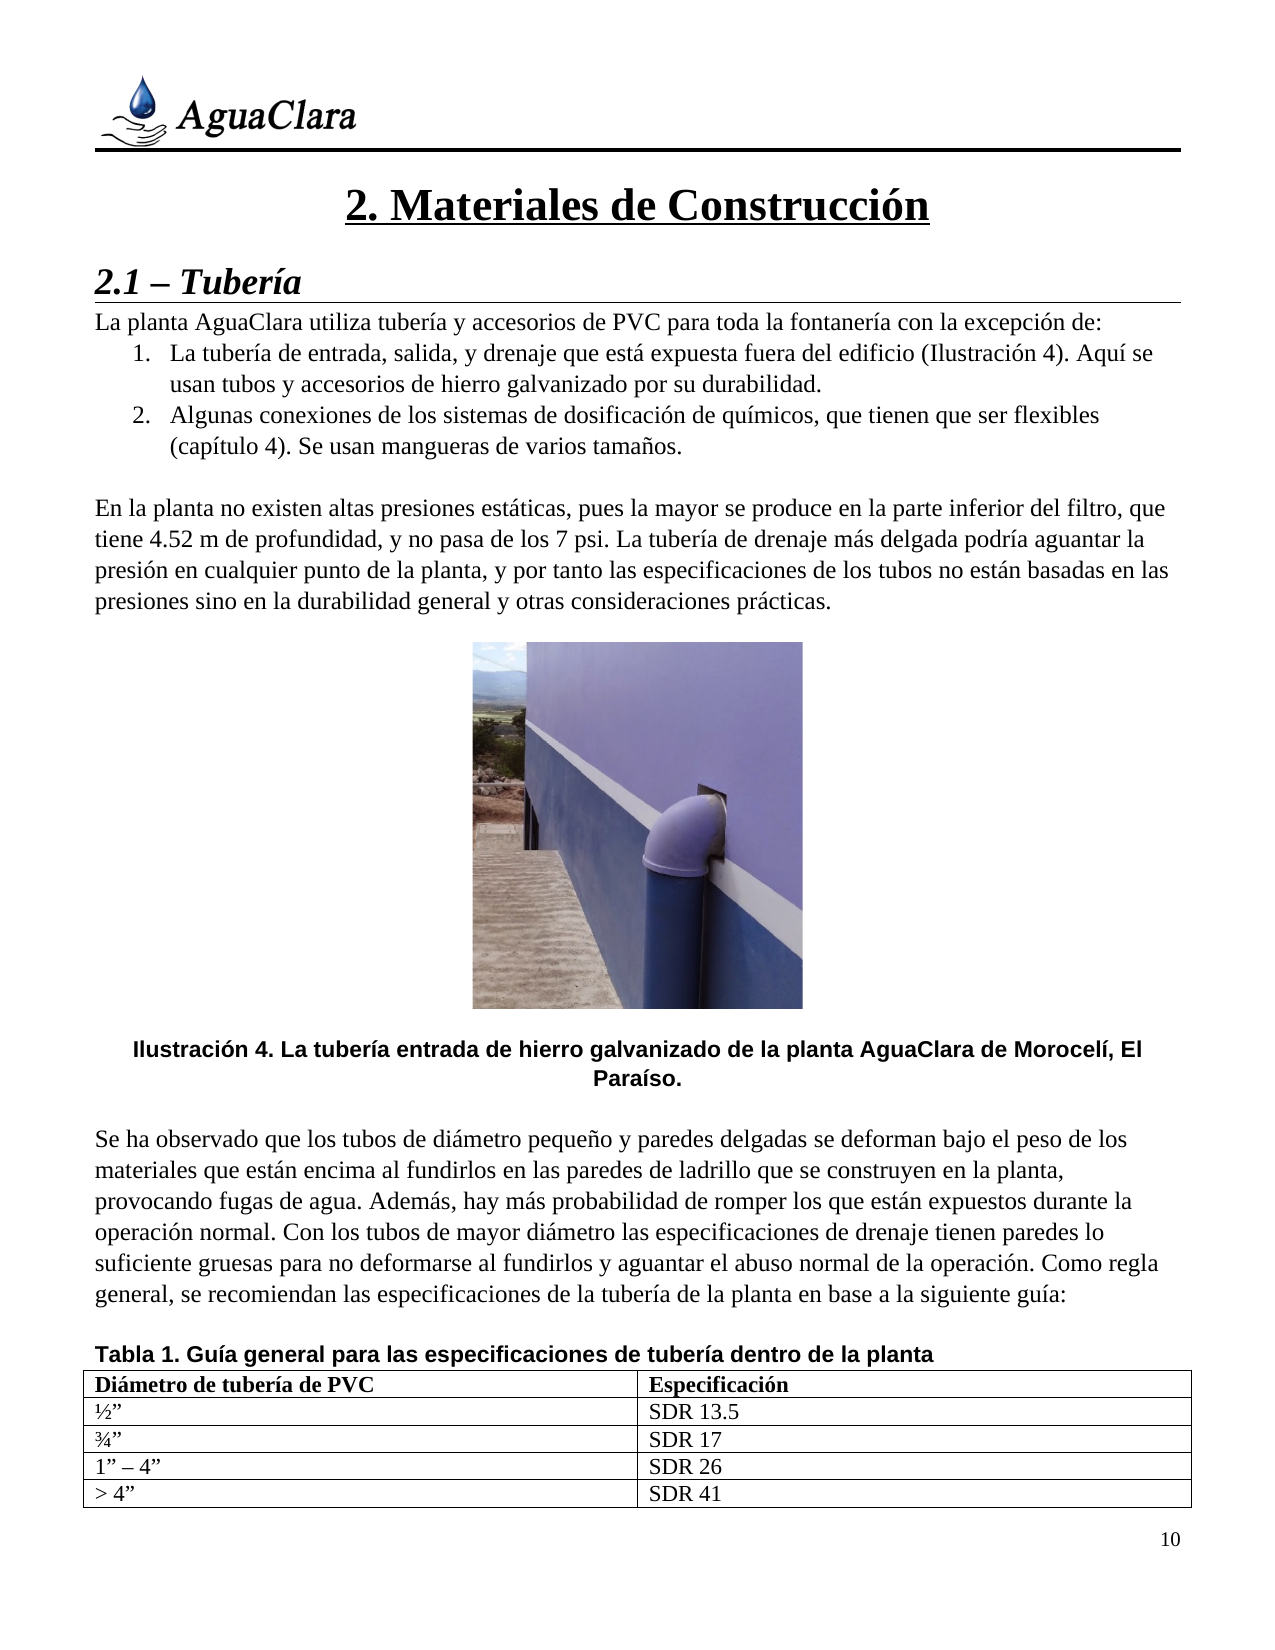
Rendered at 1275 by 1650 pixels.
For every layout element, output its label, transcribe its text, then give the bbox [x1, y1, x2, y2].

list La tubería de entrada, salida, y drenaje que está expuesta fuera del edificio (Ilustración 4). Aquí se usan tubos y accesorios de hierro galvanizado por su durabilidad. [132, 338, 1181, 398]
text Se ha observado que los tubos de diámetro pequeño y paredes delgadas se deforman bajo el peso de los materiales que están encima al fundirlos en las paredes de ladrillo que se construyen en la planta, provocando fugas de agua. Además, hay más probabilidad de romper los que están expuestos durante la operación normal. Con los tubos de mayor diámetro las especificaciones de drenaje tienen paredes lo suficiente gruesas para no deformarse al fundirlos y aguantar el abuso normal de la operación. Como regla general, se recomiendan las especificaciones de la tubería de la planta en base a la siguiente guía: [94, 1124, 1181, 1308]
table_cell > 4” [84, 1480, 637, 1507]
picture [472, 642, 803, 1009]
list Algunas conexiones de los sistemas de dosificación de químicos, que tienen que ser flexibles (capítulo 4). Se usan mangueras de varios tamaños. [132, 400, 1181, 460]
picture [94, 75, 373, 148]
text Tabla 1. Guía general para las especificaciones de tubería dentro de la planta [94, 1341, 1181, 1368]
table_cell SDR 26 [638, 1453, 1191, 1479]
table_cell 1” – 4” [84, 1453, 637, 1479]
text La planta AguaClara utiliza tubería y accesorios de PVC para toda la fontanería con la excepción de: [94, 307, 1181, 336]
table_cell SDR 17 [638, 1426, 1191, 1452]
table_cell SDR 41 [638, 1480, 1191, 1507]
table_cell SDR 13.5 [638, 1398, 1191, 1424]
subtitle . Materiales de Construcción [94, 177, 1181, 230]
text En la planta no existen altas presiones estáticas, pues la mayor se produce en la parte inferior del filtro, que tiene 4.52 m de profundidad, y no pasa de los 7 psi. La tubería de drenaje más delgada podría aguantar la presión en cualquier punto de la planta, y por tanto las especificaciones de los tubos no están basadas en las presiones sino en la durabilidad general y otras consideraciones prácticas. [94, 493, 1181, 615]
table_header Diámetro de tubería de PVC [84, 1371, 637, 1397]
table_cell ¾” [84, 1426, 637, 1452]
table_cell ½” [84, 1398, 637, 1424]
text Ilustración 4. La tubería entrada de hierro galvanizado de la planta AguaClara de Morocelí, El Paraíso. [94, 1036, 1181, 1091]
table_header Especificación [638, 1371, 1191, 1397]
subtitle – Tubería [94, 259, 1181, 303]
